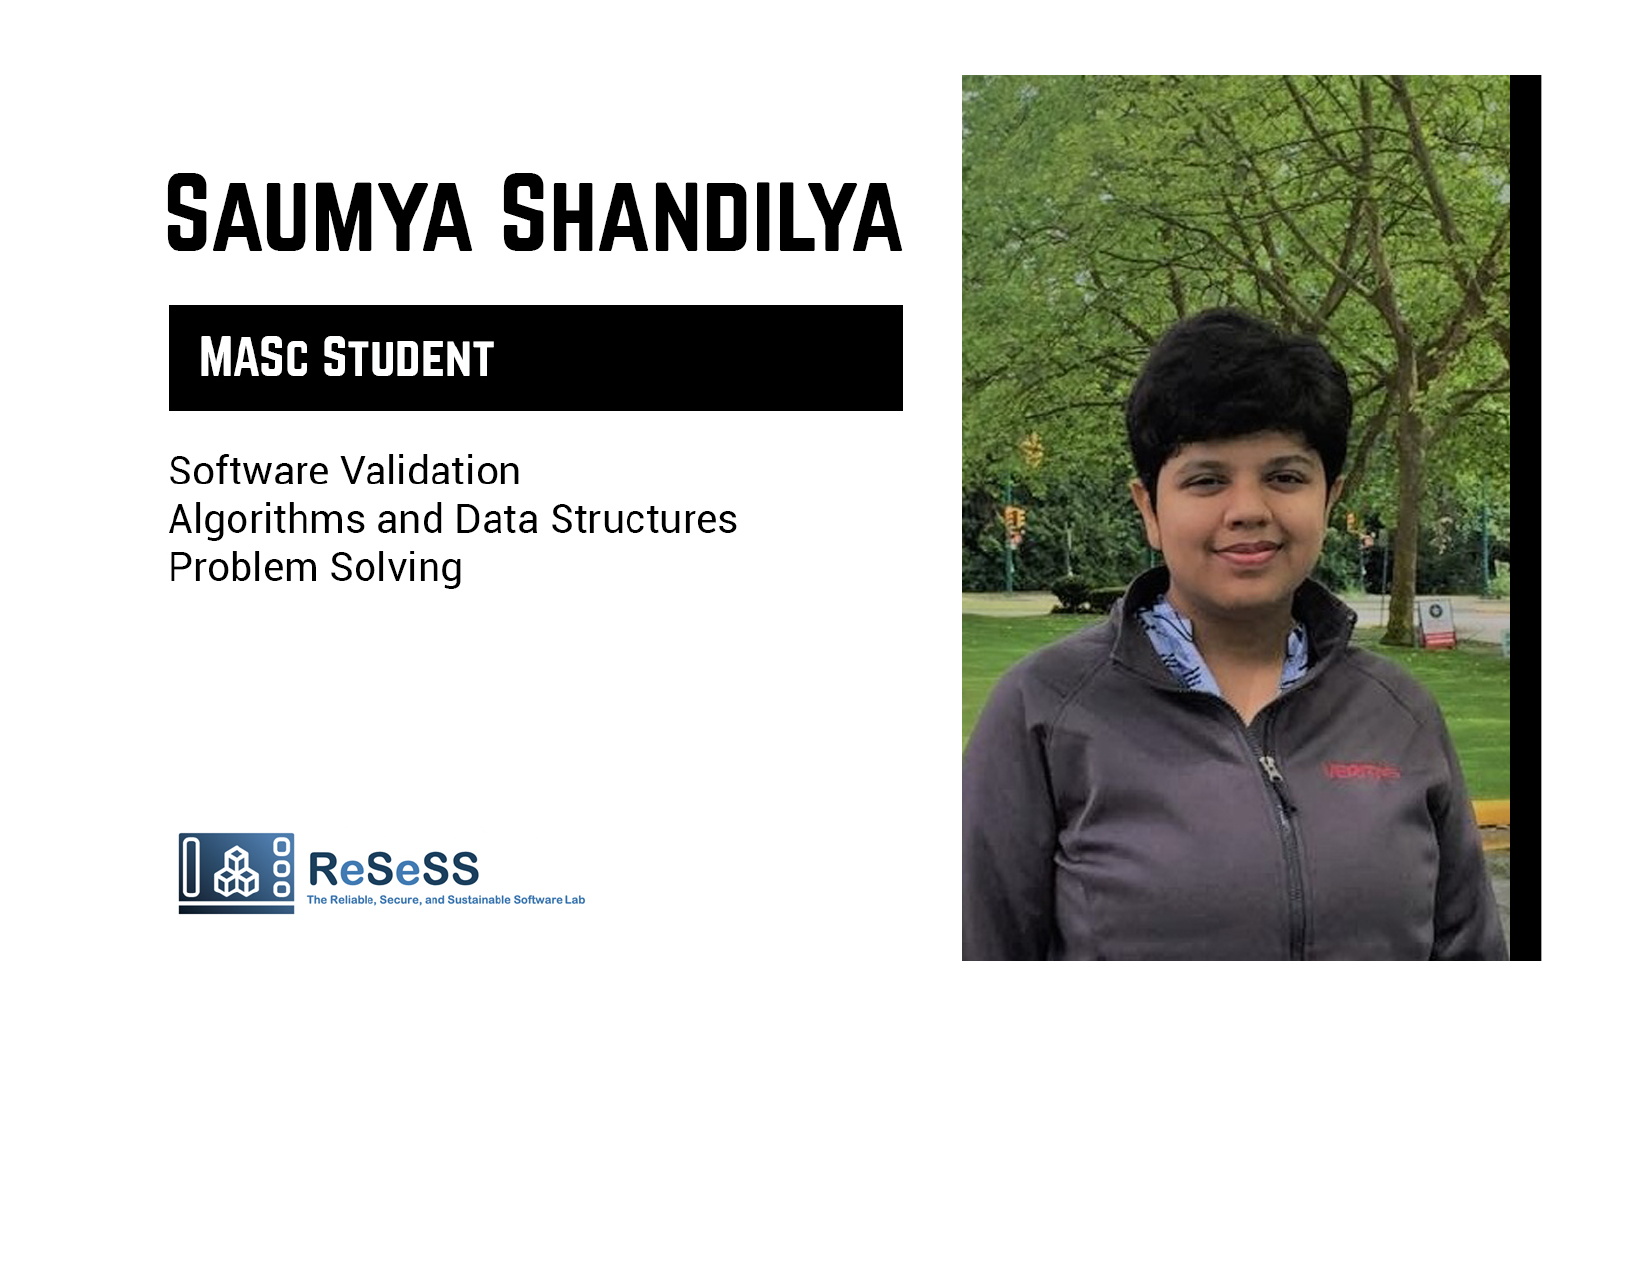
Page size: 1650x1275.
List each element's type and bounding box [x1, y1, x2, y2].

picture [108, 75, 1542, 961]
